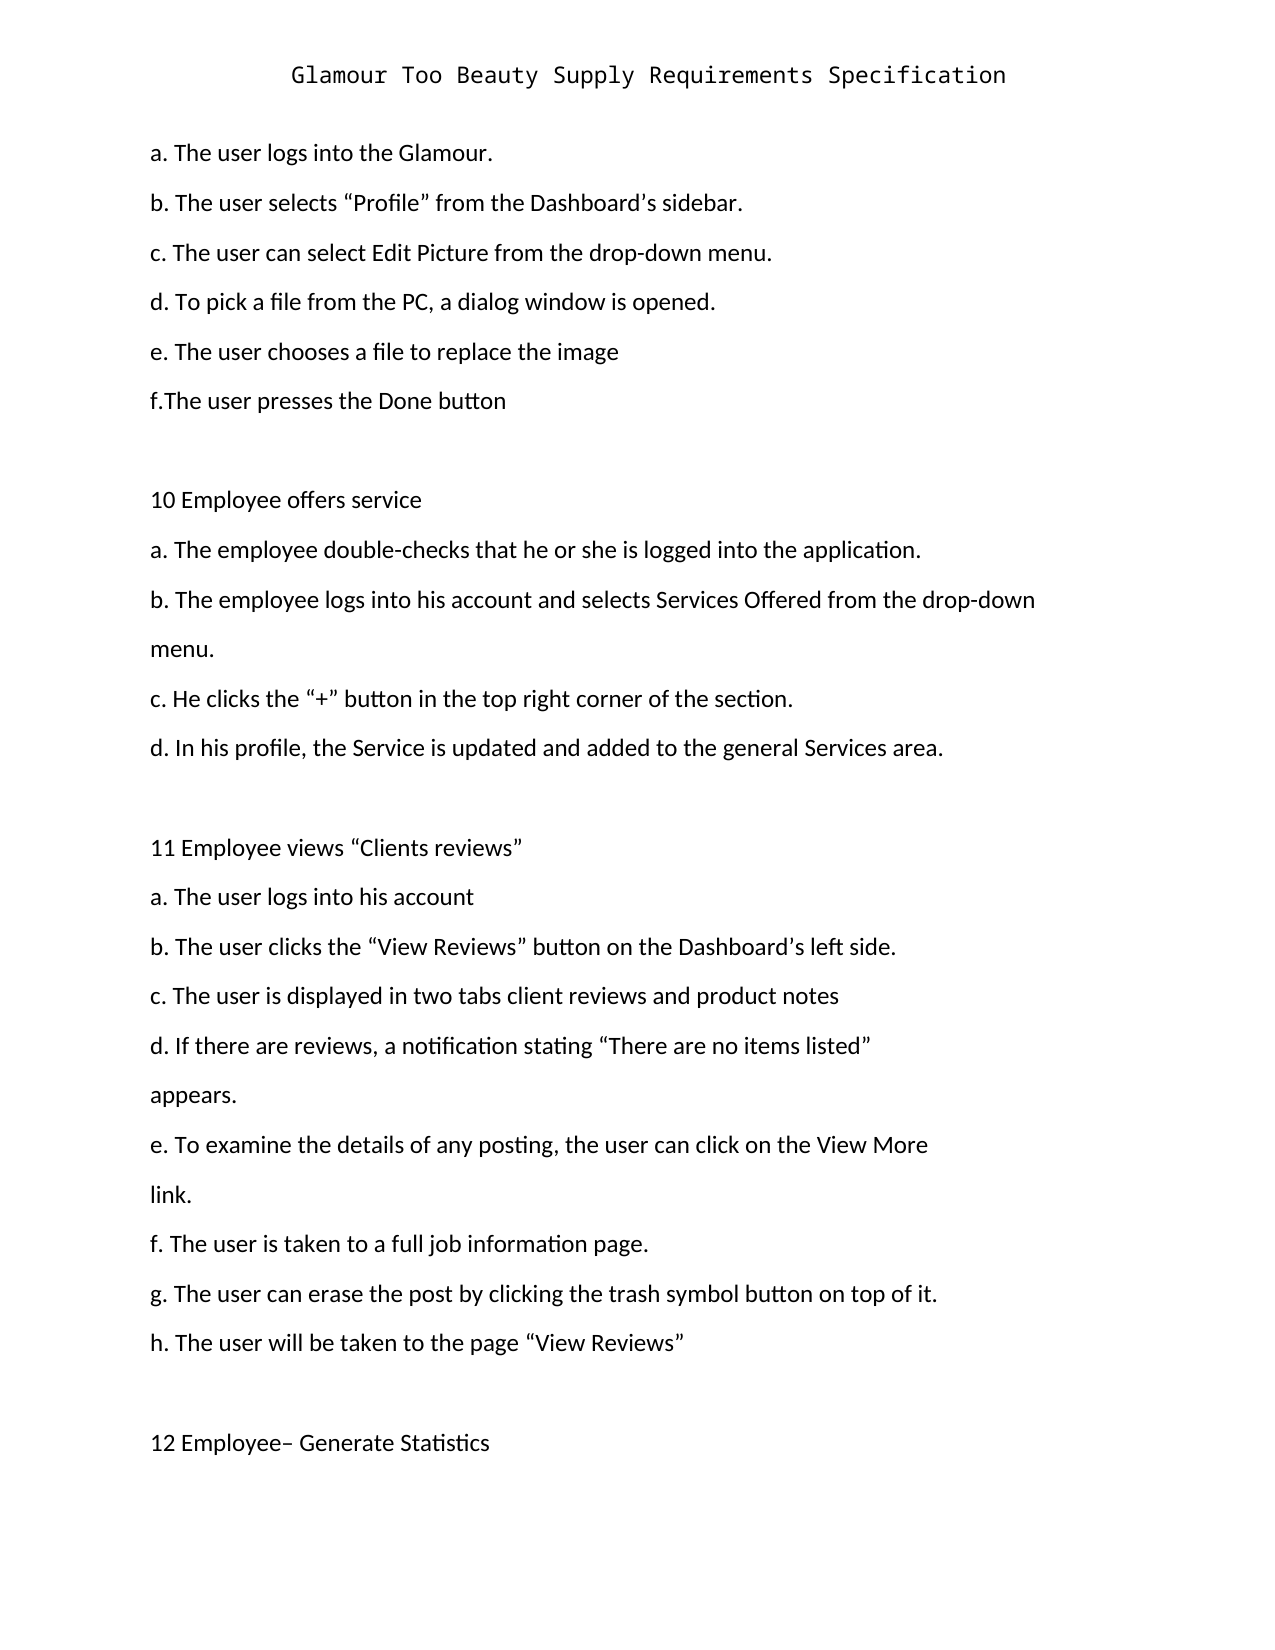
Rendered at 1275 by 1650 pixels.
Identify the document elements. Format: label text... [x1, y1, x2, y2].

text 12 Employee– Generate Statistics [150, 1427, 1240, 1457]
text e. To examine the details of any posting, the user can click on the View More [150, 1129, 1240, 1160]
text 10 Employee offers service [150, 484, 1240, 515]
text a. The user logs into his account [150, 881, 1240, 912]
text b. The employee logs into his account and selects Services Offered from the drop-down [150, 584, 1240, 614]
text c. The user can select Edit Picture from the drop-down menu. [150, 237, 1240, 267]
text c. The user is displayed in two tabs client reviews and product notes [150, 980, 1240, 1011]
text d. To pick a file from the PC, a dialog window is opened. [150, 286, 1240, 317]
text a. The user logs into the Glamour. [150, 137, 1240, 168]
text link. [150, 1179, 1240, 1209]
text b. The user selects “Profile” from the Dashboard’s sidebar. [150, 187, 1240, 218]
text appears. [150, 1079, 1240, 1110]
text f. The user is taken to a full job information page. [150, 1228, 1240, 1259]
text g. The user can erase the post by clicking the trash symbol button on top of it. [150, 1278, 1240, 1308]
text c. He clicks the “+” button in the top right corner of the section. [150, 683, 1240, 713]
text d. If there are reviews, a notification stating “There are no items listed” [150, 1030, 1240, 1061]
text a. The employee double-checks that he or she is logged into the application. [150, 534, 1240, 565]
text menu. [150, 633, 1240, 664]
text h. The user will be taken to the page “View Reviews” [150, 1327, 1240, 1358]
text f.The user presses the Done button [150, 385, 1240, 416]
text b. The user clicks the “View Reviews” button on the Dashboard’s left side. [150, 931, 1240, 961]
text e. The user chooses a file to replace the image [150, 336, 1240, 366]
text 11 Employee views “Clients reviews” [150, 832, 1240, 862]
text d. In his profile, the Service is updated and added to the general Services area. [150, 732, 1240, 763]
